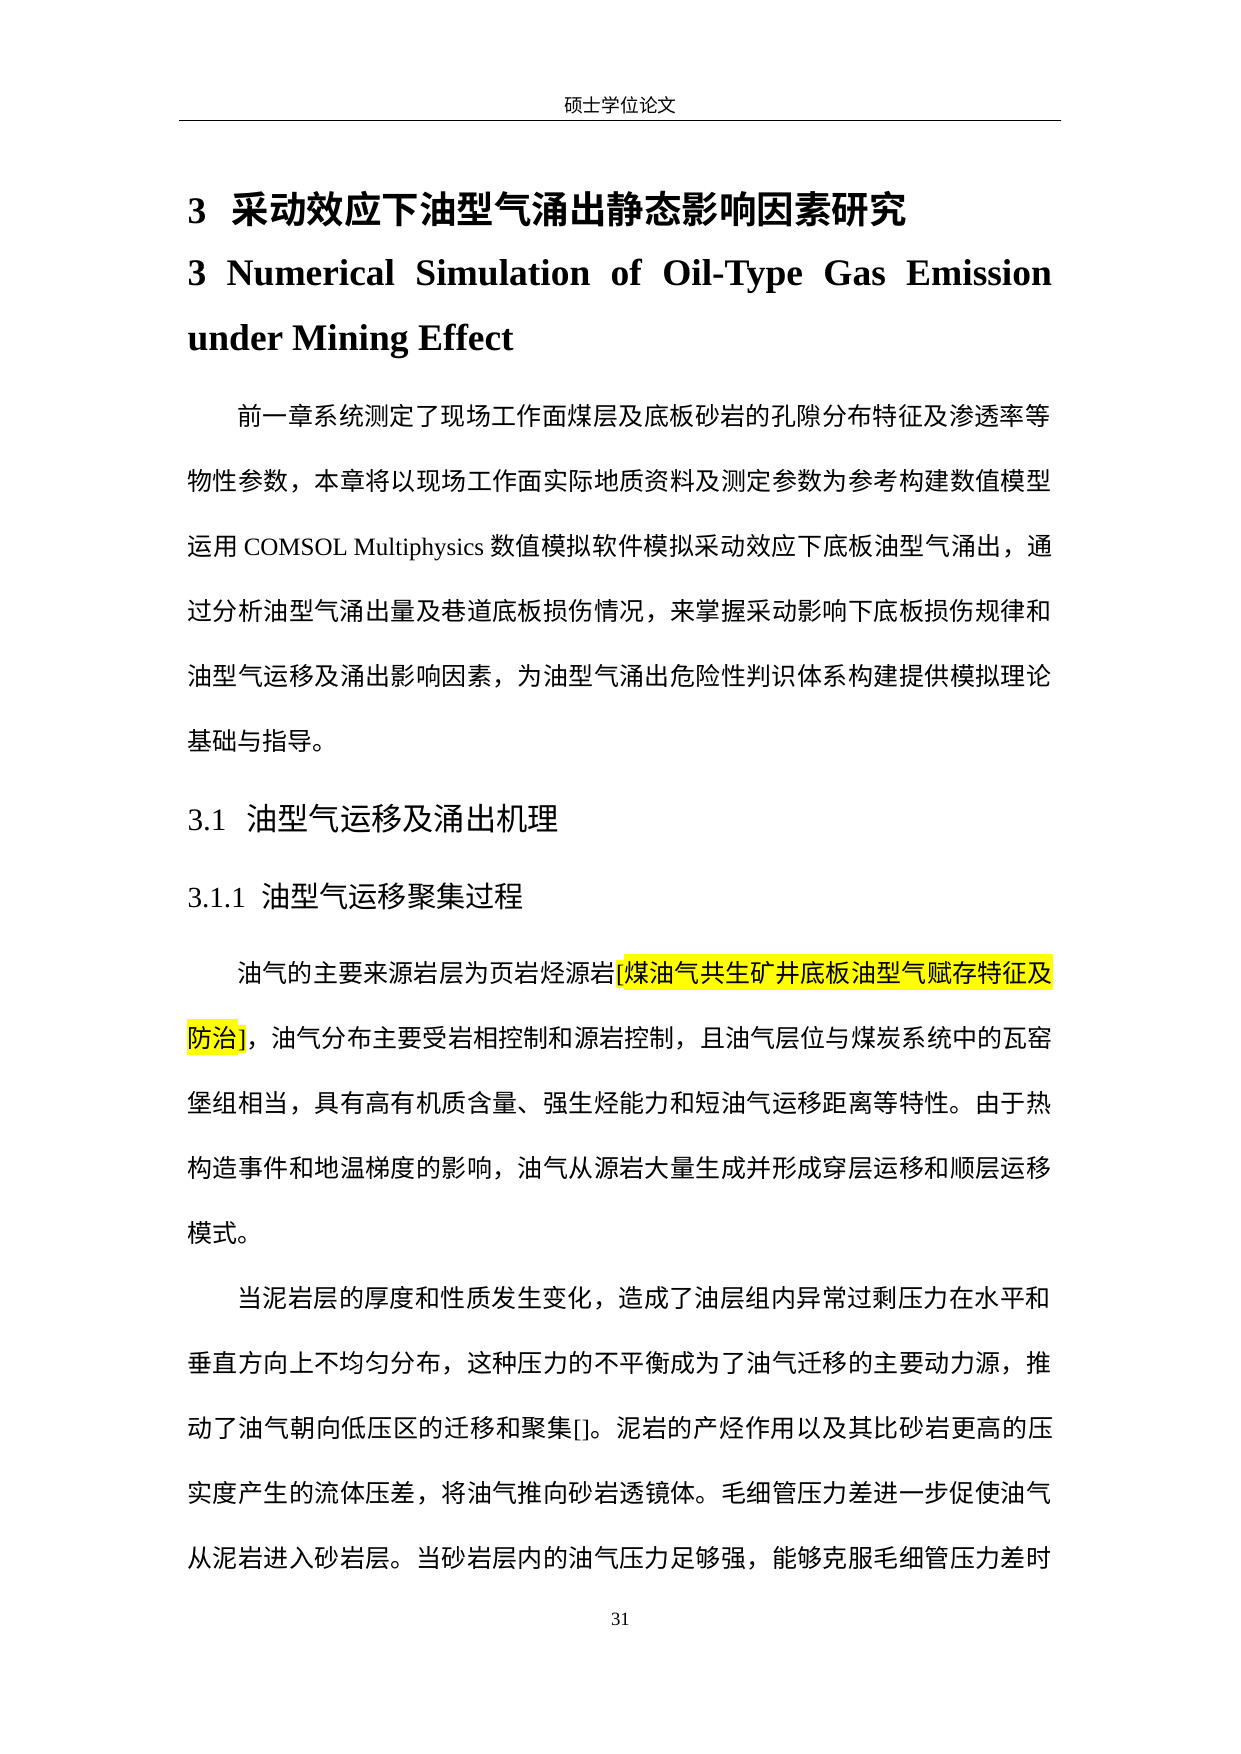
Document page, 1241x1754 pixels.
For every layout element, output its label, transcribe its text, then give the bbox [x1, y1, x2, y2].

subtitle 采动效应下油型气涌出静态影响因素研究 [187, 174, 1053, 239]
text 前一章系统测定了现场工作面煤层及底板砂岩的孔隙分布特征及渗透率等物性参数，本章将以现场工作面实际地质资料及测定参数为参考构建数值模型，运用COMSOL Multiphysics数值模拟软件模拟采动效应下底板油型气涌出，通过分析油型气涌出量及巷道底板损伤情况，来掌握采动影响下底板损伤规律和油型气运移及涌出影响因素，为油型气涌出危险性判识体系构建提供模拟理论基础与指导。 [187, 382, 1053, 772]
list 油型气运移及涌出机理 [187, 784, 1053, 849]
text 油气的主要来源岩层为页岩烃源岩[煤油气共生矿井底板油型气赋存特征及防治]，油气分布主要受岩相控制和源岩控制，且油气层位与煤炭系统中的瓦窑堡组相当，具有高有机质含量、强生烃能力和短油气运移距离等特性。由于热构造事件和地温梯度的影响，油气从源岩大量生成并形成穿层运移和顺层运移模式。 [187, 939, 1053, 1264]
list 油型气运移聚集过程 [187, 862, 1053, 927]
text 3 Numerical Simulation of Oil-Type Gas Emission under Mining Effect [187, 239, 1053, 369]
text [187, 1264, 1053, 1589]
